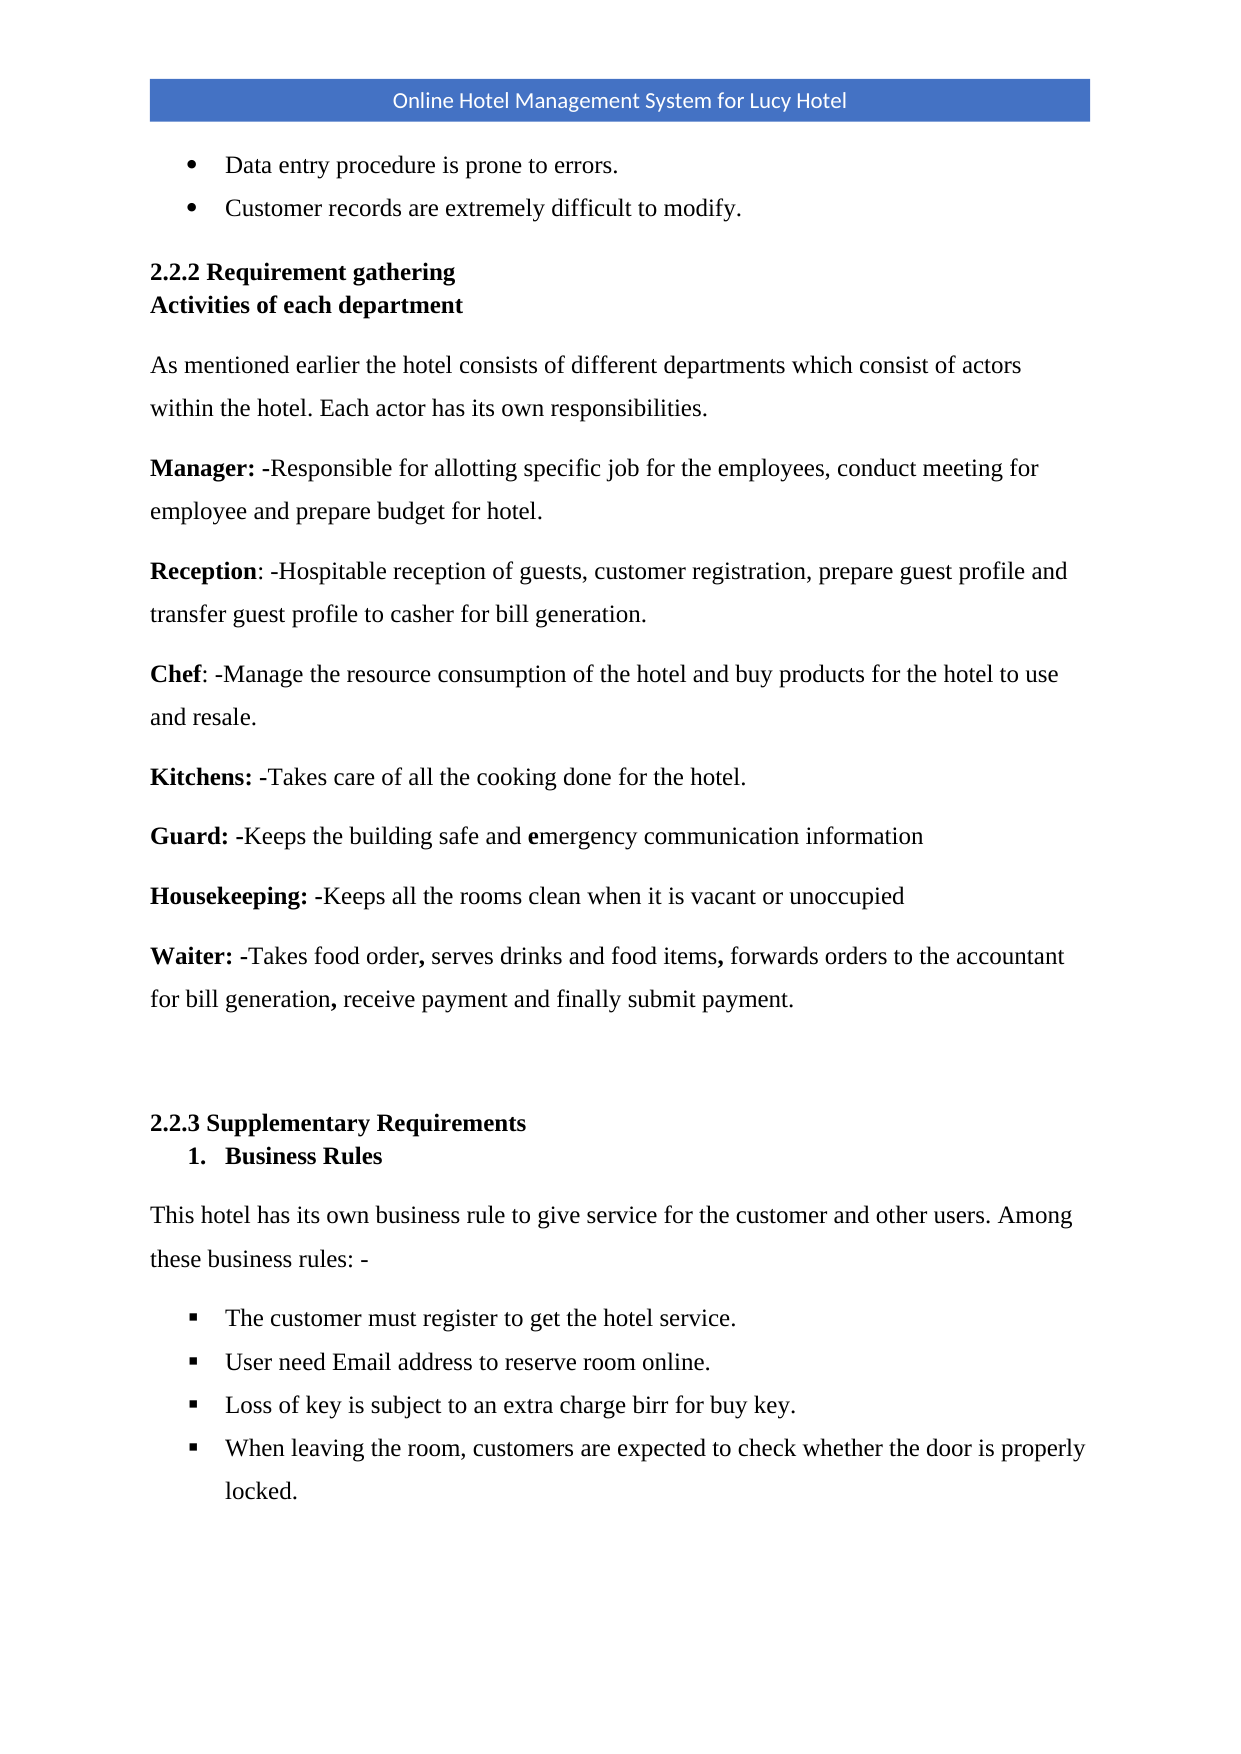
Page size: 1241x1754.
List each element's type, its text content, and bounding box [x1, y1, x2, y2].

text Housekeeping: -Keeps all the rooms clean when it is vacant or unoccupied [150, 881, 1090, 910]
list Data entry procedure is prone to errors. [187, 150, 1090, 179]
text Kitchens: -Takes care of all the cooking done for the hotel. [150, 762, 1090, 790]
subtitle 2.2.3 Supplementary Requirements [150, 1108, 1090, 1137]
text Chef: -Manage the resource consumption of the hotel and buy products for the hotel to use and resale. [150, 659, 1090, 731]
text Guard: -Keeps the building safe and emergency communication information [150, 821, 1090, 850]
text This hotel has its own business rule to give service for the customer and other users. Among these business rules: - [150, 1201, 1090, 1272]
subtitle 2.2.2 Requirement gathering [150, 257, 1090, 286]
text As mentioned earlier the hotel consists of different departments which consist of actors within the hotel. Each actor has its own responsibilities. [150, 350, 1090, 422]
list Loss of key is subject to an extra charge birr for buy key. [187, 1390, 1090, 1418]
list User need Email address to reserve room online. [187, 1347, 1090, 1375]
list Customer records are extremely difficult to modify. [187, 193, 1090, 222]
text Activities of each department [150, 290, 1090, 319]
text Manager: -Responsible for allotting specific job for the employees, conduct meeting for employee and prepare budget for hotel. [150, 453, 1090, 525]
list Business Rules [187, 1141, 1090, 1169]
text Reception: -Hospitable reception of guests, customer registration, prepare guest profile and transfer guest profile to casher for bill generation. [150, 556, 1090, 628]
text Waiter: -Takes food order, serves drinks and food items, forwards orders to the accountant for bill generation, receive payment and finally submit payment. [150, 941, 1090, 1013]
list When leaving the room, customers are expected to check whether the door is properly locked. [187, 1433, 1090, 1505]
list The customer must register to get the hotel service. [187, 1303, 1090, 1332]
